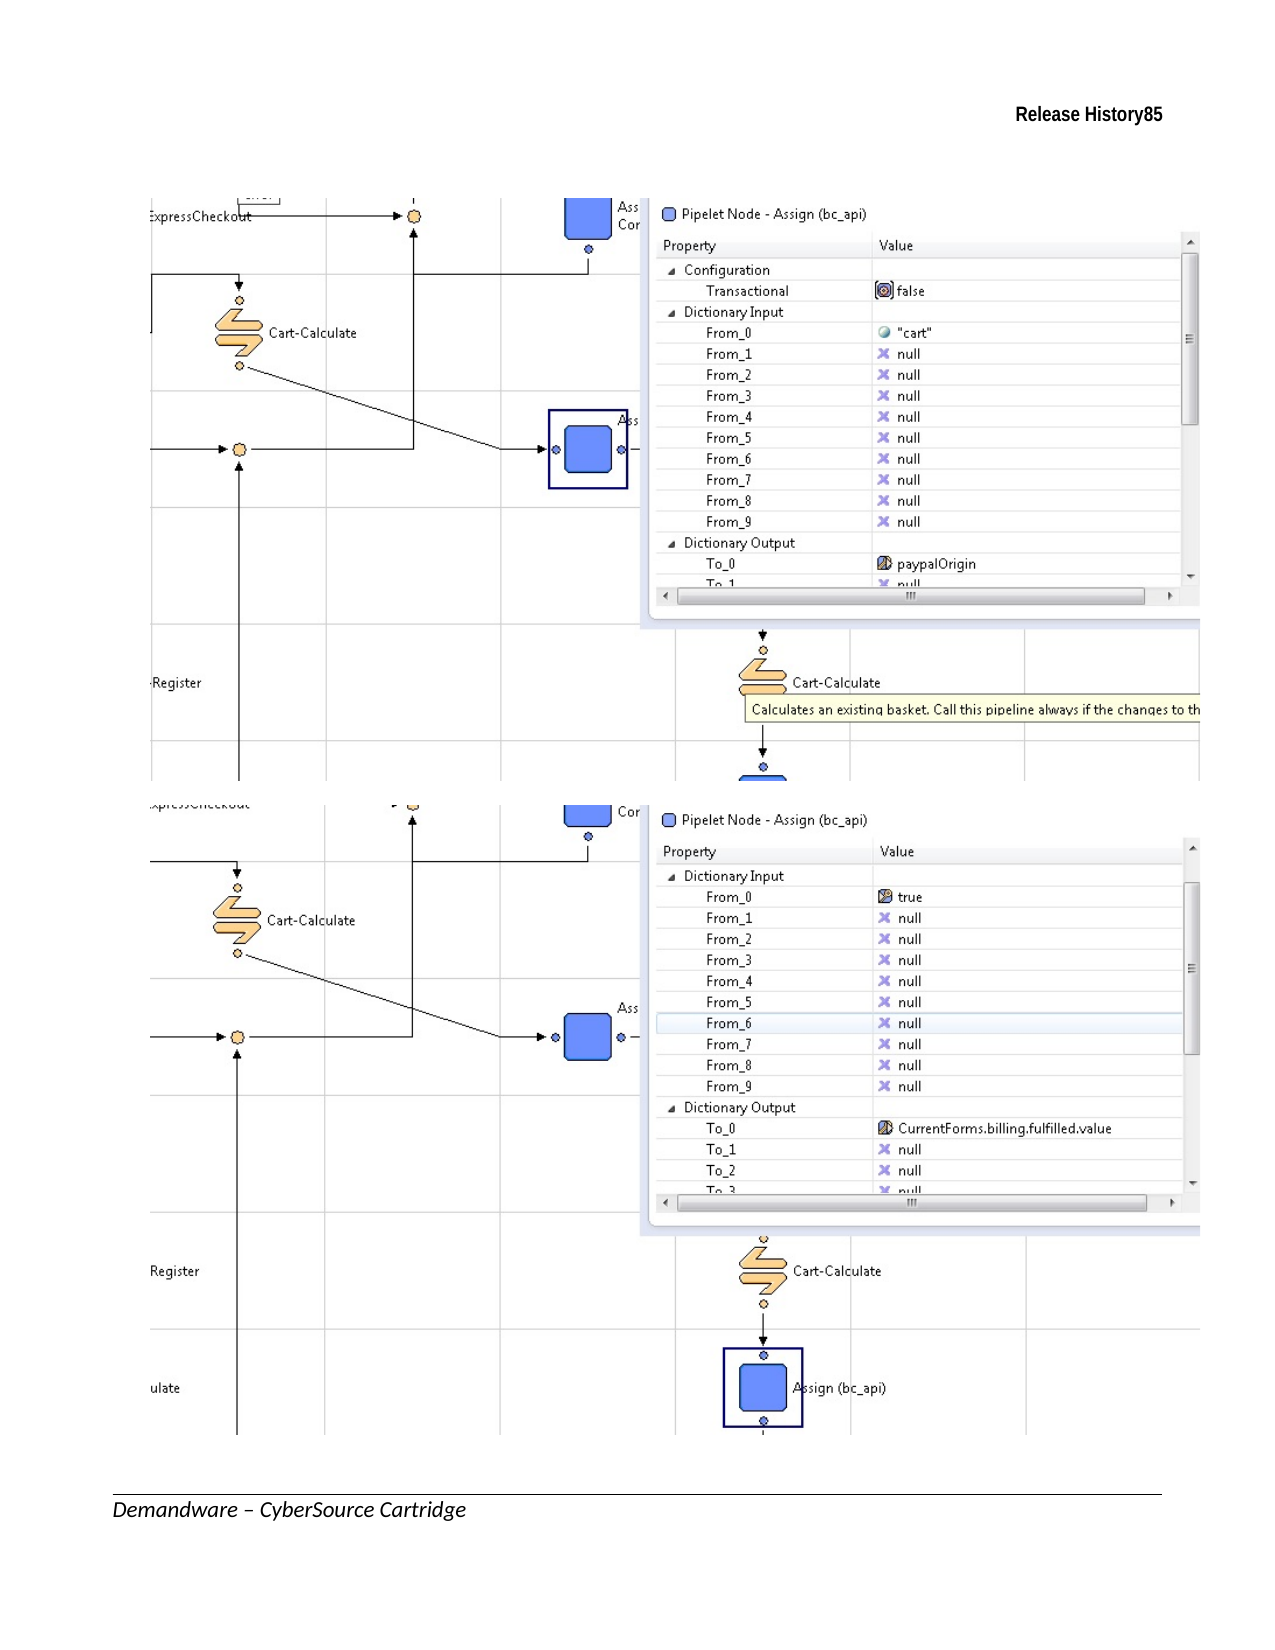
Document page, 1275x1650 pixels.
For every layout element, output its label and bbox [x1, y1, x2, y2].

picture [150, 805, 1200, 1435]
picture [150, 198, 1200, 781]
